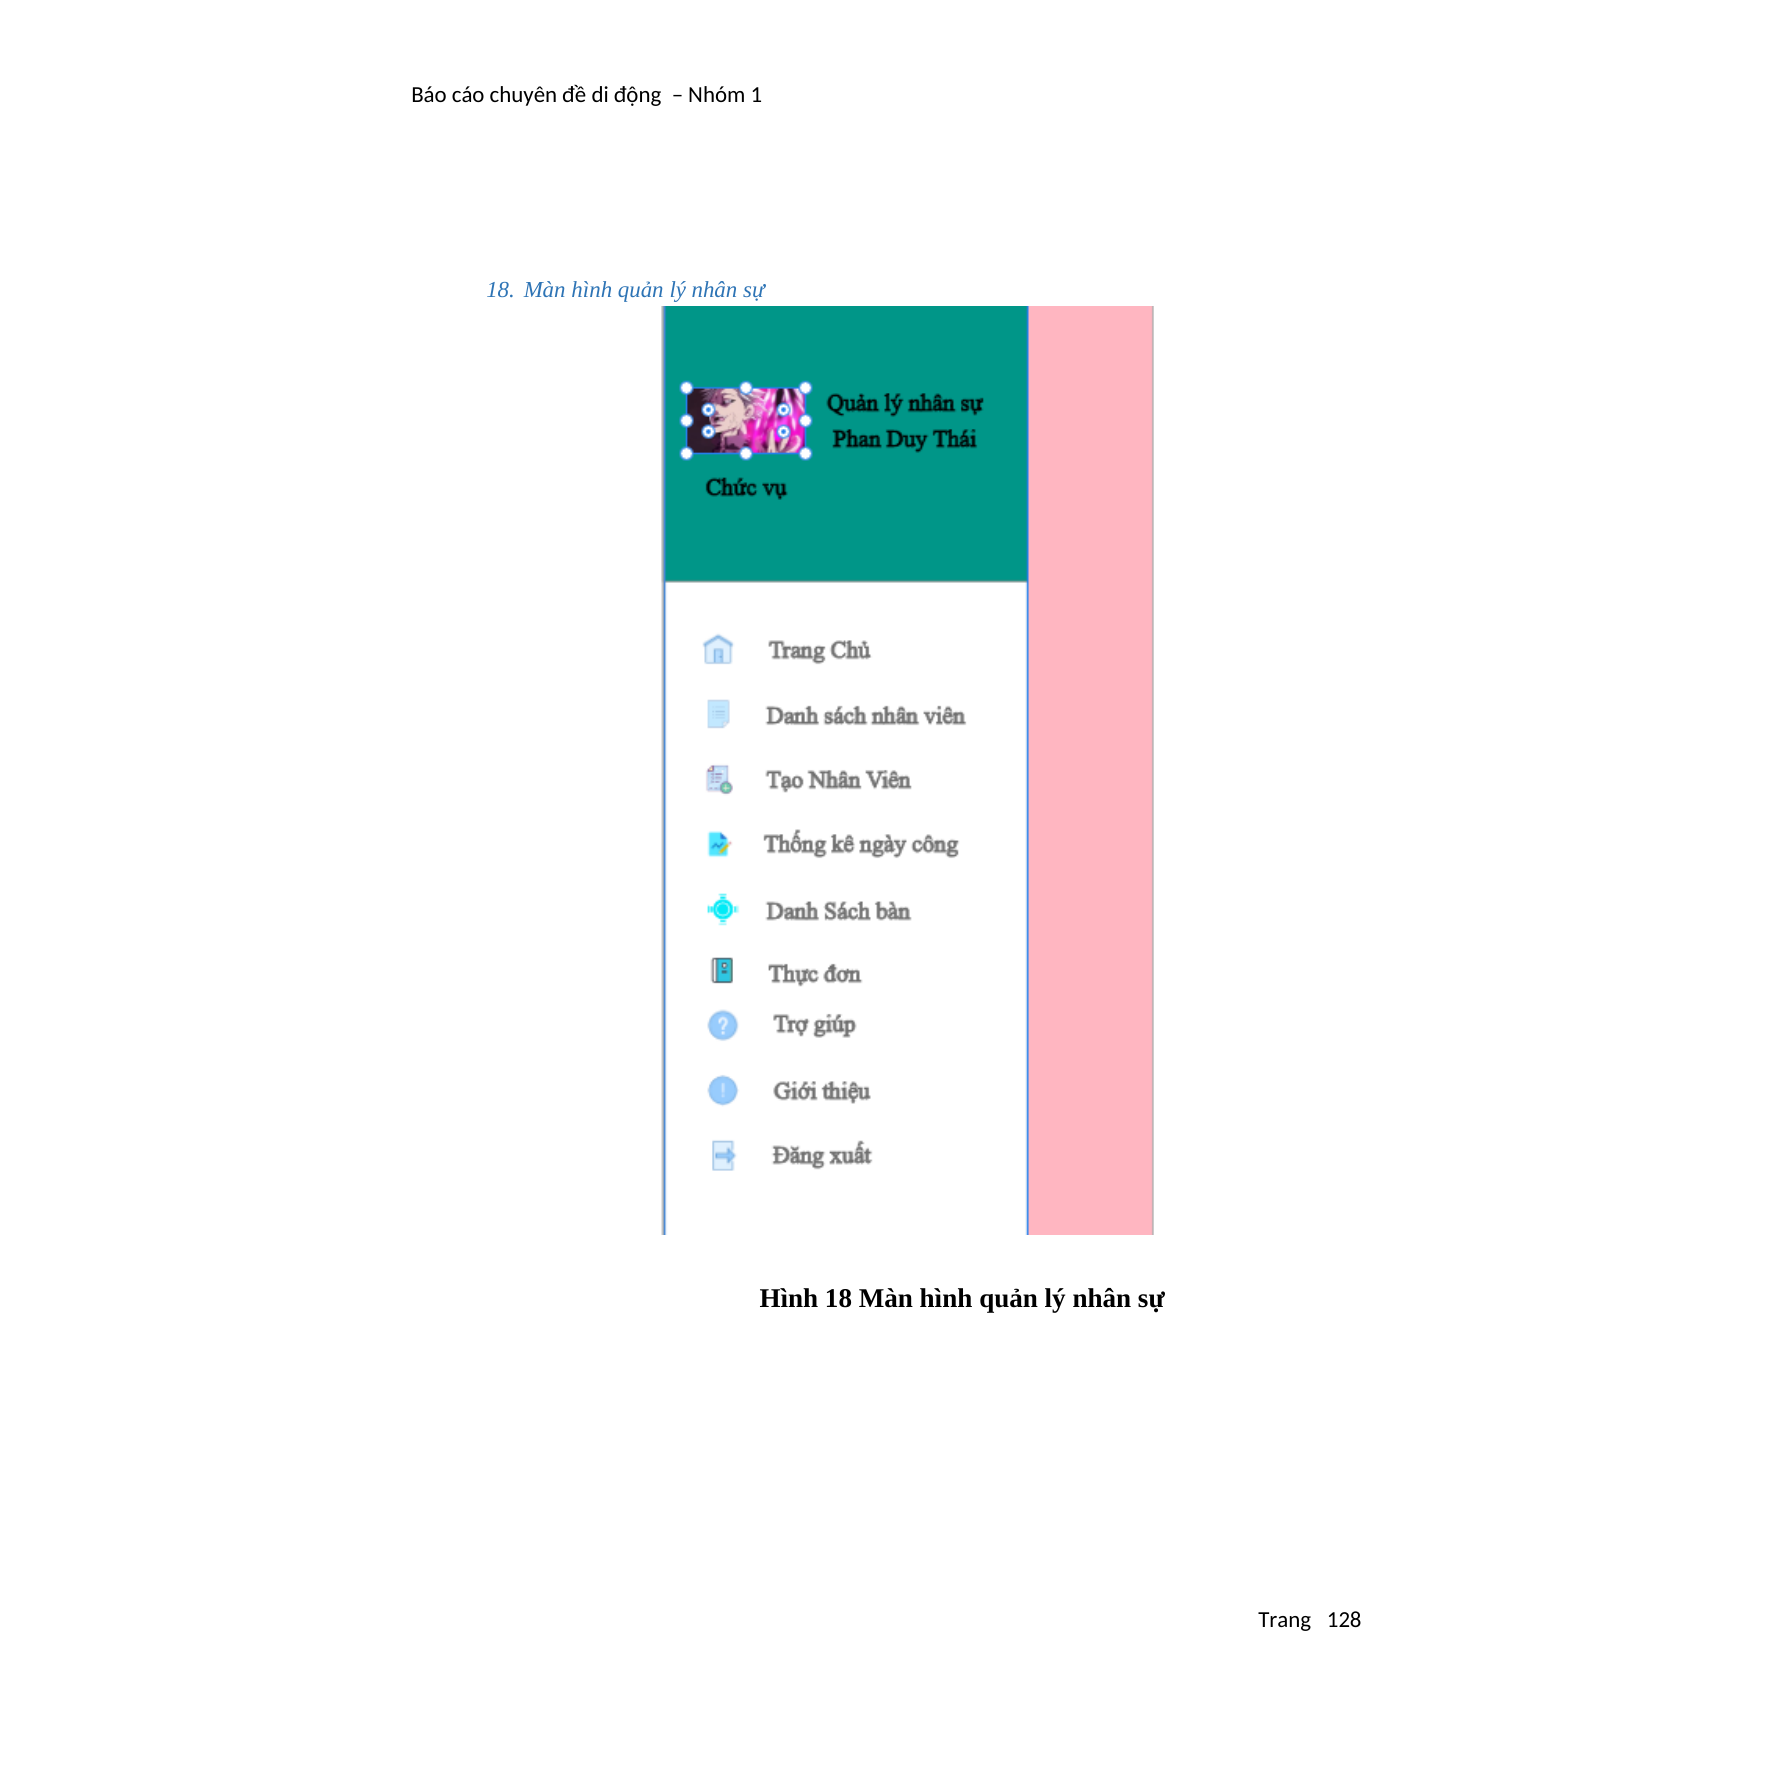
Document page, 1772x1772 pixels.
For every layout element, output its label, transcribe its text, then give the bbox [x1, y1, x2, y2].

picture [661, 306, 1154, 1235]
subtitle Màn hình quản lý nhân sự [486, 276, 1361, 303]
text Hình 18 Màn hình quản lý nhân sự [561, 1282, 1363, 1313]
